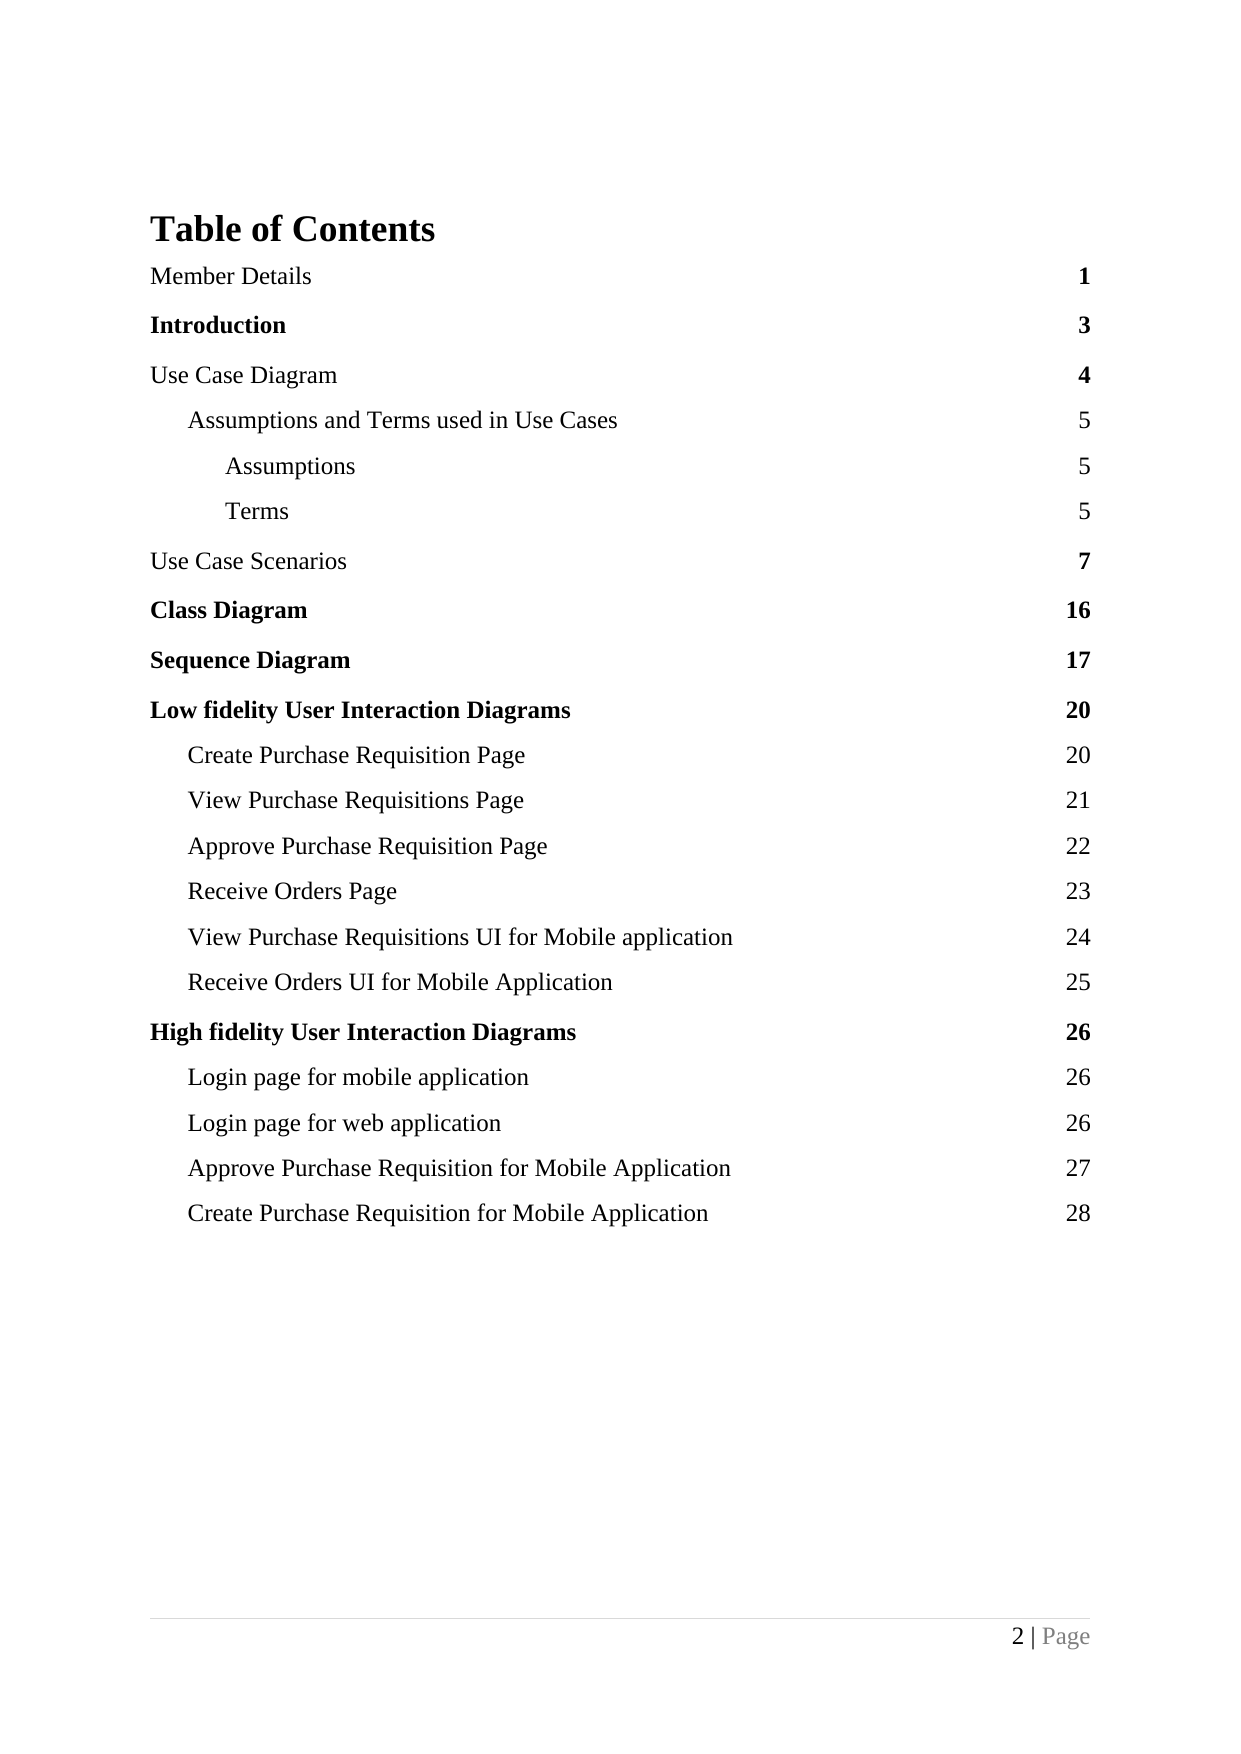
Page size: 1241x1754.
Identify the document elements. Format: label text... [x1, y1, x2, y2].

text Table of Contents [150, 206, 1090, 249]
